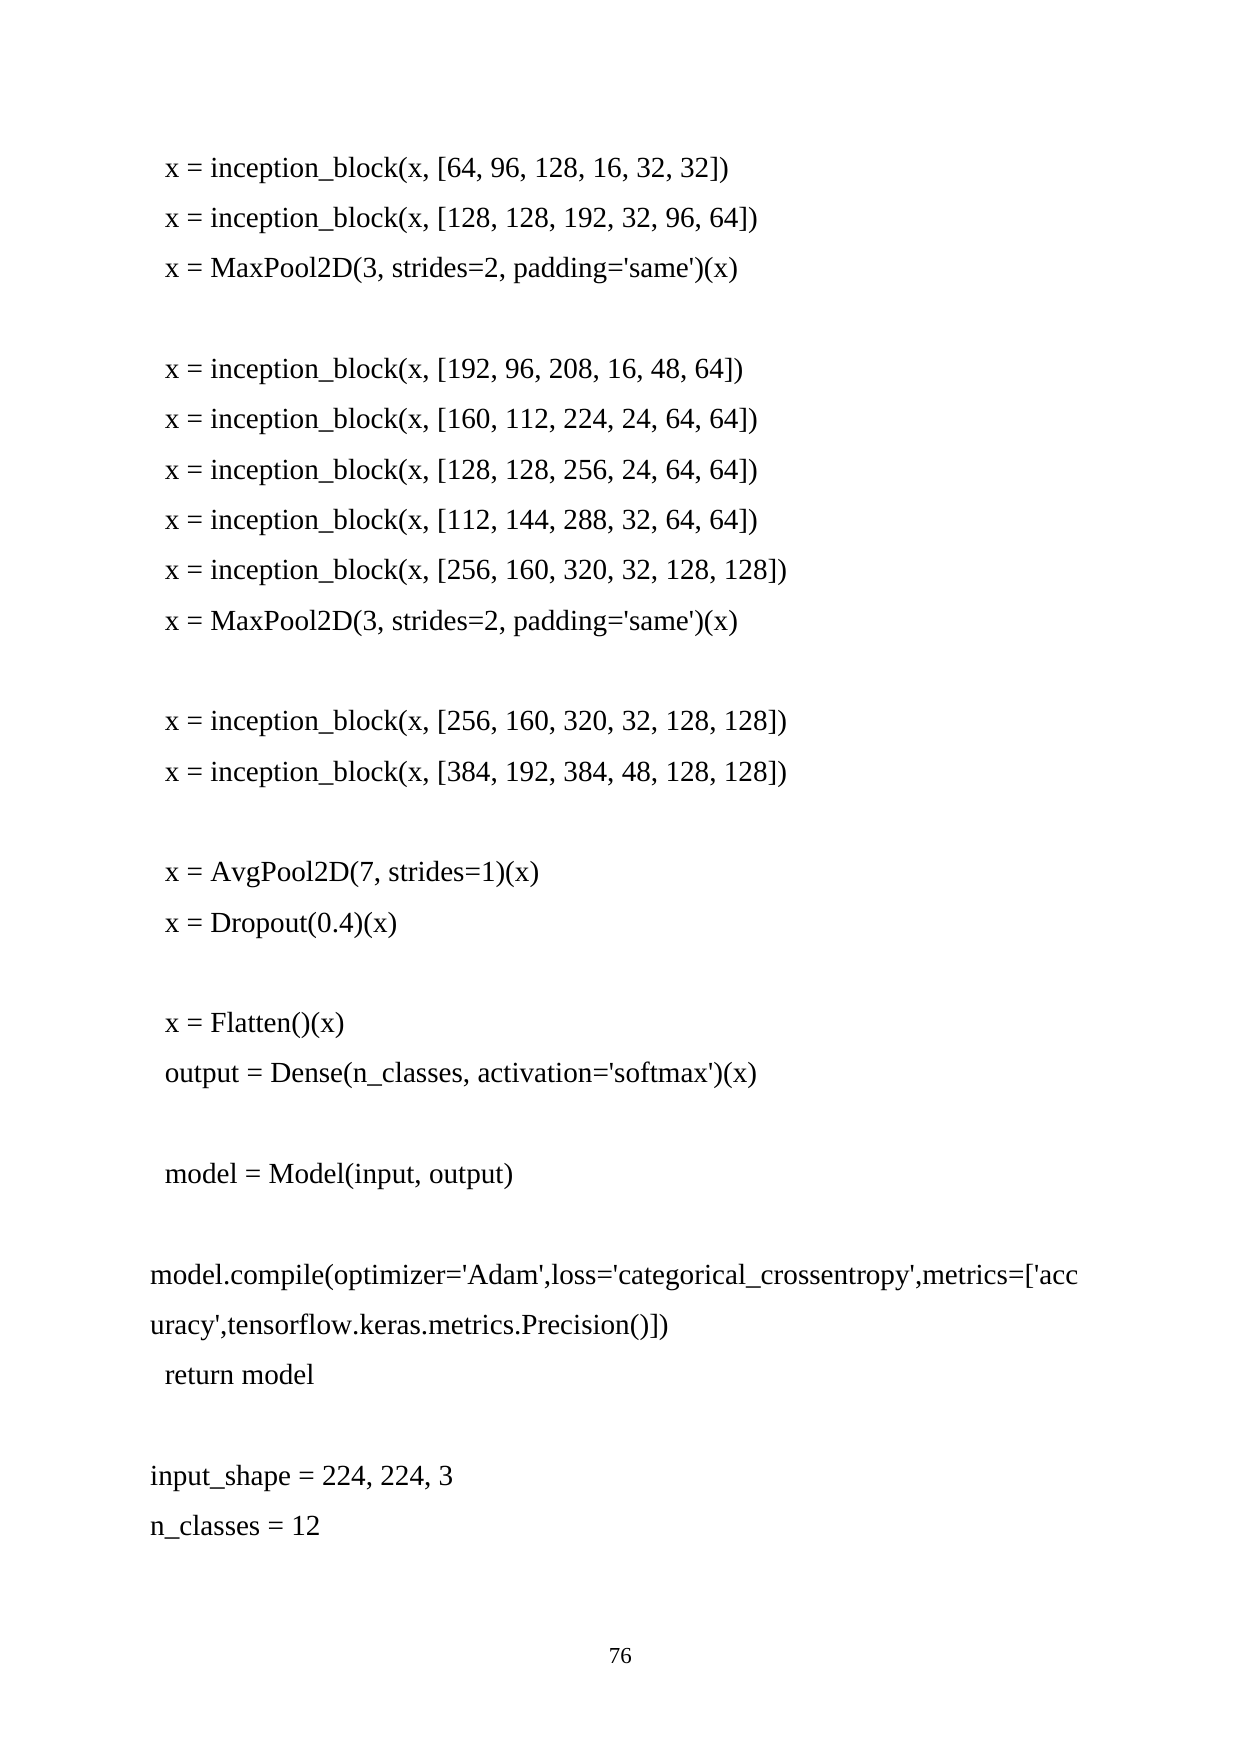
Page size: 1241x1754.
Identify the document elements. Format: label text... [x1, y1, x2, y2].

text x = MaxPool2D(3, strides=2, padding='same')(x) [150, 603, 1090, 636]
text x = inception_block(x, [256, 160, 320, 32, 128, 128]) [150, 552, 1090, 586]
text x = inception_block(x, [112, 144, 288, 32, 64, 64]) [150, 502, 1090, 536]
text x = inception_block(x, [160, 112, 224, 24, 64, 64]) [150, 402, 1090, 435]
text x = Dropout(0.4)(x) [150, 905, 1090, 938]
text x = inception_block(x, [64, 96, 128, 16, 32, 32]) [150, 150, 1090, 183]
text n_classes = 12 [150, 1508, 1090, 1542]
text x = inception_block(x, [128, 128, 256, 24, 64, 64]) [150, 452, 1090, 485]
text x = inception_block(x, [192, 96, 208, 16, 48, 64]) [150, 351, 1090, 385]
text x = inception_block(x, [384, 192, 384, 48, 128, 128]) [150, 754, 1090, 787]
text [150, 251, 1090, 284]
text return model [150, 1357, 1090, 1391]
text x = inception_block(x, [256, 160, 320, 32, 128, 128]) [150, 703, 1090, 737]
text model = Model(input, output) [150, 1156, 1090, 1190]
text x = AvgPool2D(7, strides=1)(x) [150, 854, 1090, 888]
text output = Dense(n_classes, activation='softmax')(x) [150, 1056, 1090, 1089]
text input_shape = 224, 224, 3 [150, 1458, 1090, 1492]
text model.compile(optimizer='Adam',loss='categorical_crossentropy',metrics=['accuracy',tensorflow.keras.metrics.Precision()]) [150, 1207, 1090, 1341]
text x = inception_block(x, [128, 128, 192, 32, 96, 64]) [150, 200, 1090, 234]
text x = Flatten()(x) [150, 1005, 1090, 1039]
